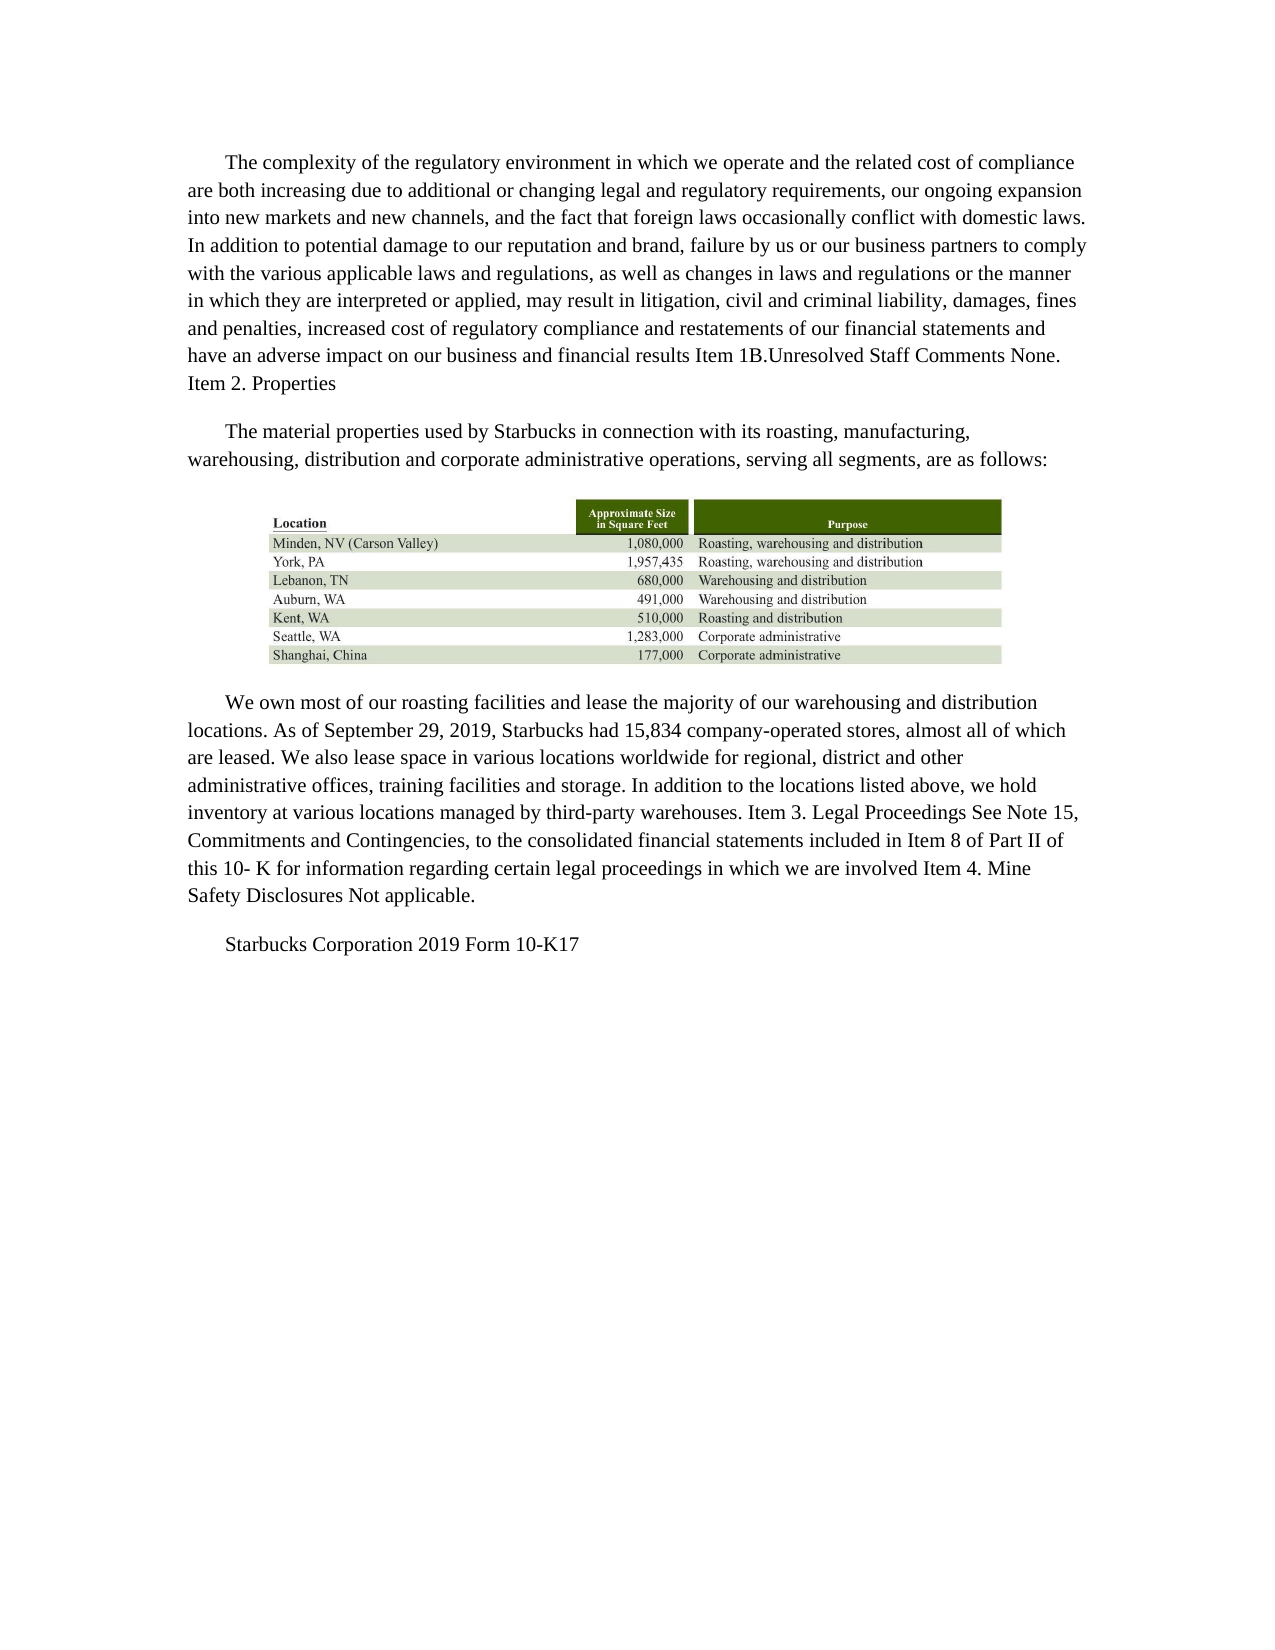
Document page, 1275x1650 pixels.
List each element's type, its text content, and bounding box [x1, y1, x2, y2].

text Starbucks Corporation 2019 Form 10-K17 [187, 932, 600, 956]
picture [262, 495, 1013, 667]
text The material properties used by Starbucks in connection with its roasting, manufacturing, warehousing, distribution and corporate administrative operations, serving all segments, are as follows: [187, 419, 1087, 471]
text We own most of our roasting facilities and lease the majority of our warehousing and distribution locations. As of September 29, 2019, Starbucks had 15,834 company-operated stores, almost all of which are leased. We also lease space in various locations worldwide for regional, district and other administrative offices, training facilities and storage. In addition to the locations listed above, we hold inventory at various locations managed by third-party warehouses. Item 3. Legal Proceedings See Note 15, Commitments and Contingencies, to the consolidated financial statements included in Item 8 of Part II of this 10- K for information regarding certain legal proceedings in which we are involved Item 4. Mine Safety Disclosures Not applicable. [187, 690, 1087, 907]
text The complexity of the regulatory environment in which we operate and the related cost of compliance are both increasing due to additional or changing legal and regulatory requirements, our ongoing expansion into new markets and new channels, and the fact that foreign laws occasionally conflict with domestic laws. In addition to potential damage to our reputation and brand, failure by us or our business partners to comply with the various applicable laws and regulations, as well as changes in laws and regulations or the manner in which they are interpreted or applied, may result in litigation, civil and criminal liability, damages, fines and penalties, increased cost of regulatory compliance and restatements of our financial statements and have an adverse impact on our business and financial results Item 1B.Unresolved Staff Comments None. Item 2. Properties [187, 150, 1087, 395]
